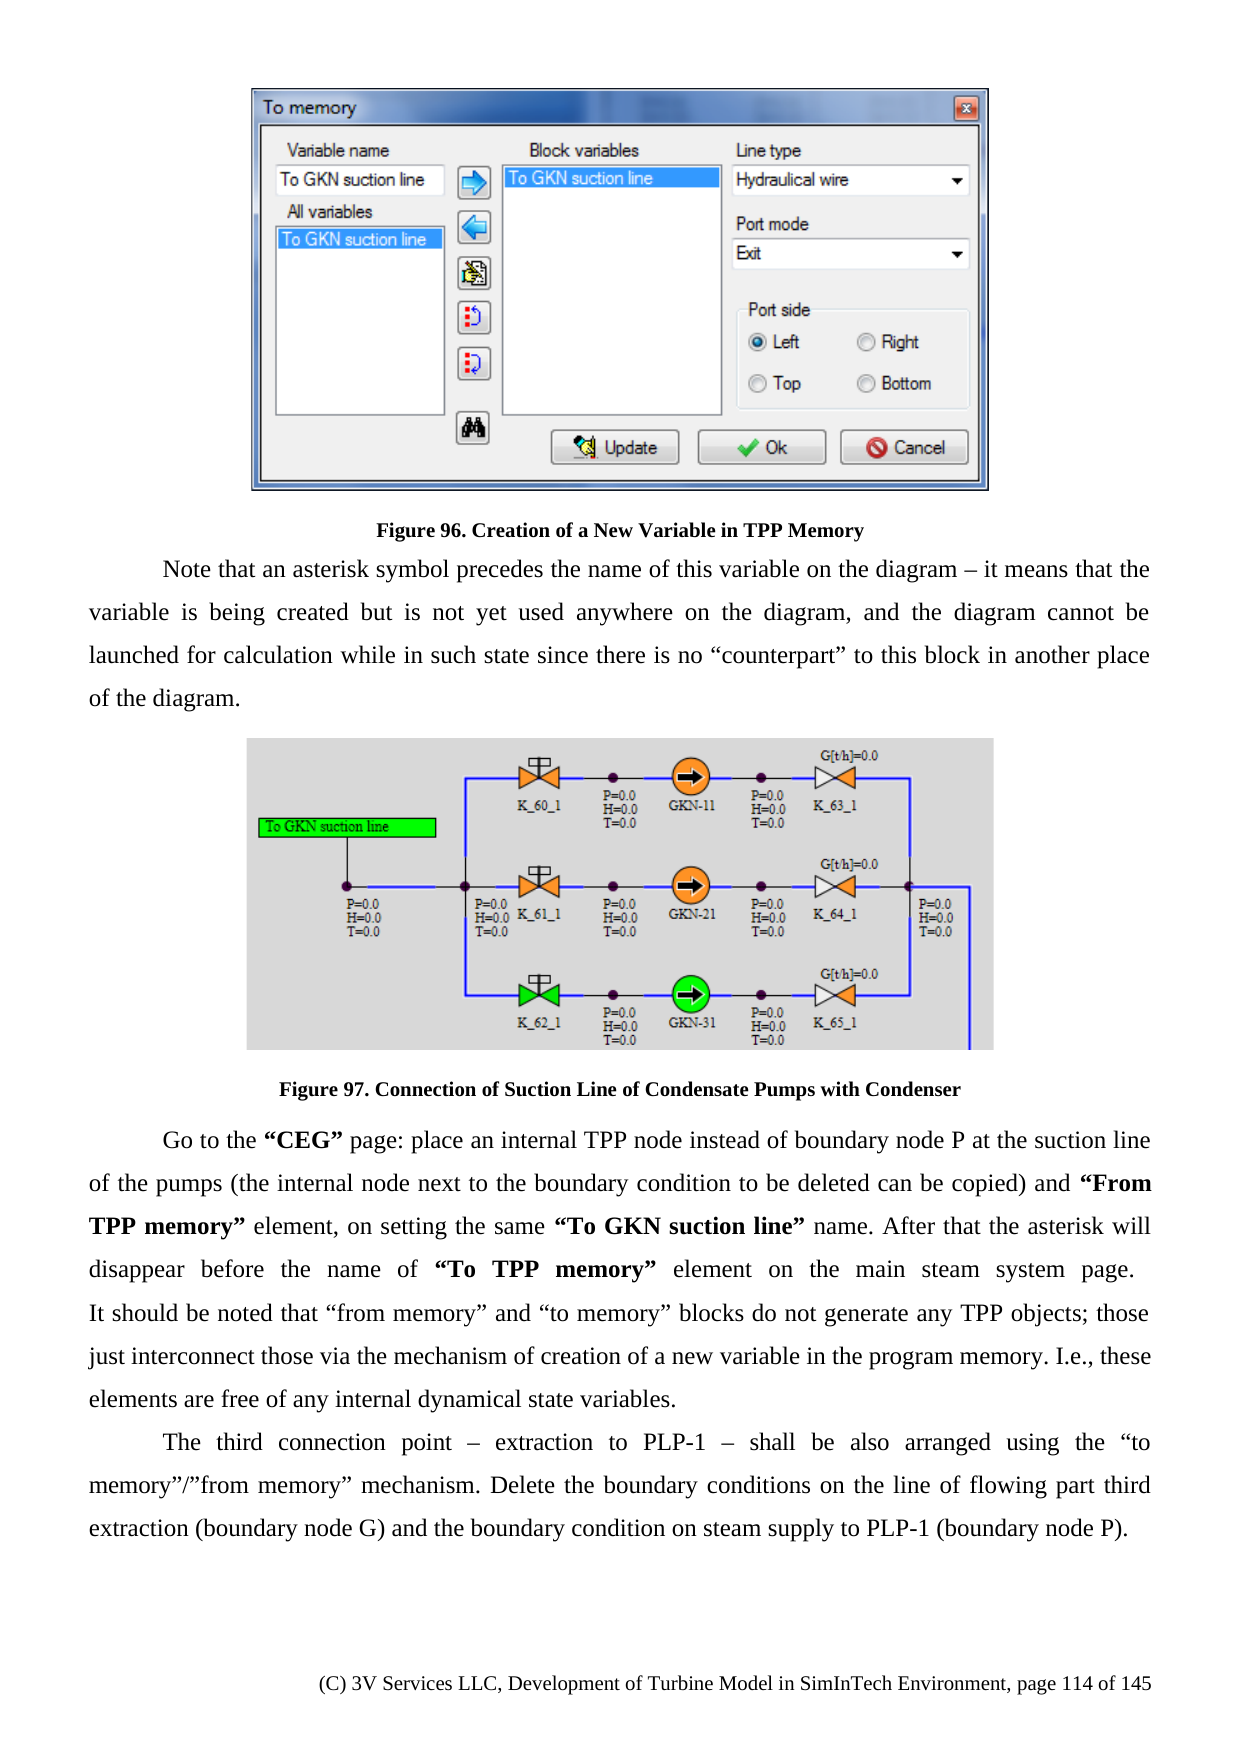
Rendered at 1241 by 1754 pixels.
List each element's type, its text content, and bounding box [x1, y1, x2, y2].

picture [251, 88, 989, 491]
picture [246, 738, 994, 1050]
text Go to the “CEG” page: place an internal TPP node instead of boundary node P at the suction line of the pumps (the internal node next to the boundary condition to be deleted can be copied) and “From TPP memory” element, on setting the same “To GKN suction line” name. After that the asterisk will disappear before the name of “To TPP memory” element on the main steam system page. It should be noted that “from memory” and “to memory” blocks do not generate any TPP objects; those just interconnect those via the mechanism of creation of a new variable in the program memory. I.e., these elements are free of any internal dynamical state variables. [89, 1125, 1152, 1413]
text Note that an asterisk symbol precedes the name of this variable on the diagram – it means that the variable is being created but is not yet used anywhere on the diagram, and the diagram cannot be launched for calculation while in such state since there is no “counterpart” to this block in another place of the diagram. [89, 554, 1152, 712]
text The third connection point – extraction to PLP-1 – shall be also arranged using the “to memory”/”from memory” mechanism. Delete the boundary conditions on the line of flowing part third extraction (boundary node G) and the boundary condition on steam supply to PLP-1 (boundary node P). [89, 1427, 1152, 1542]
